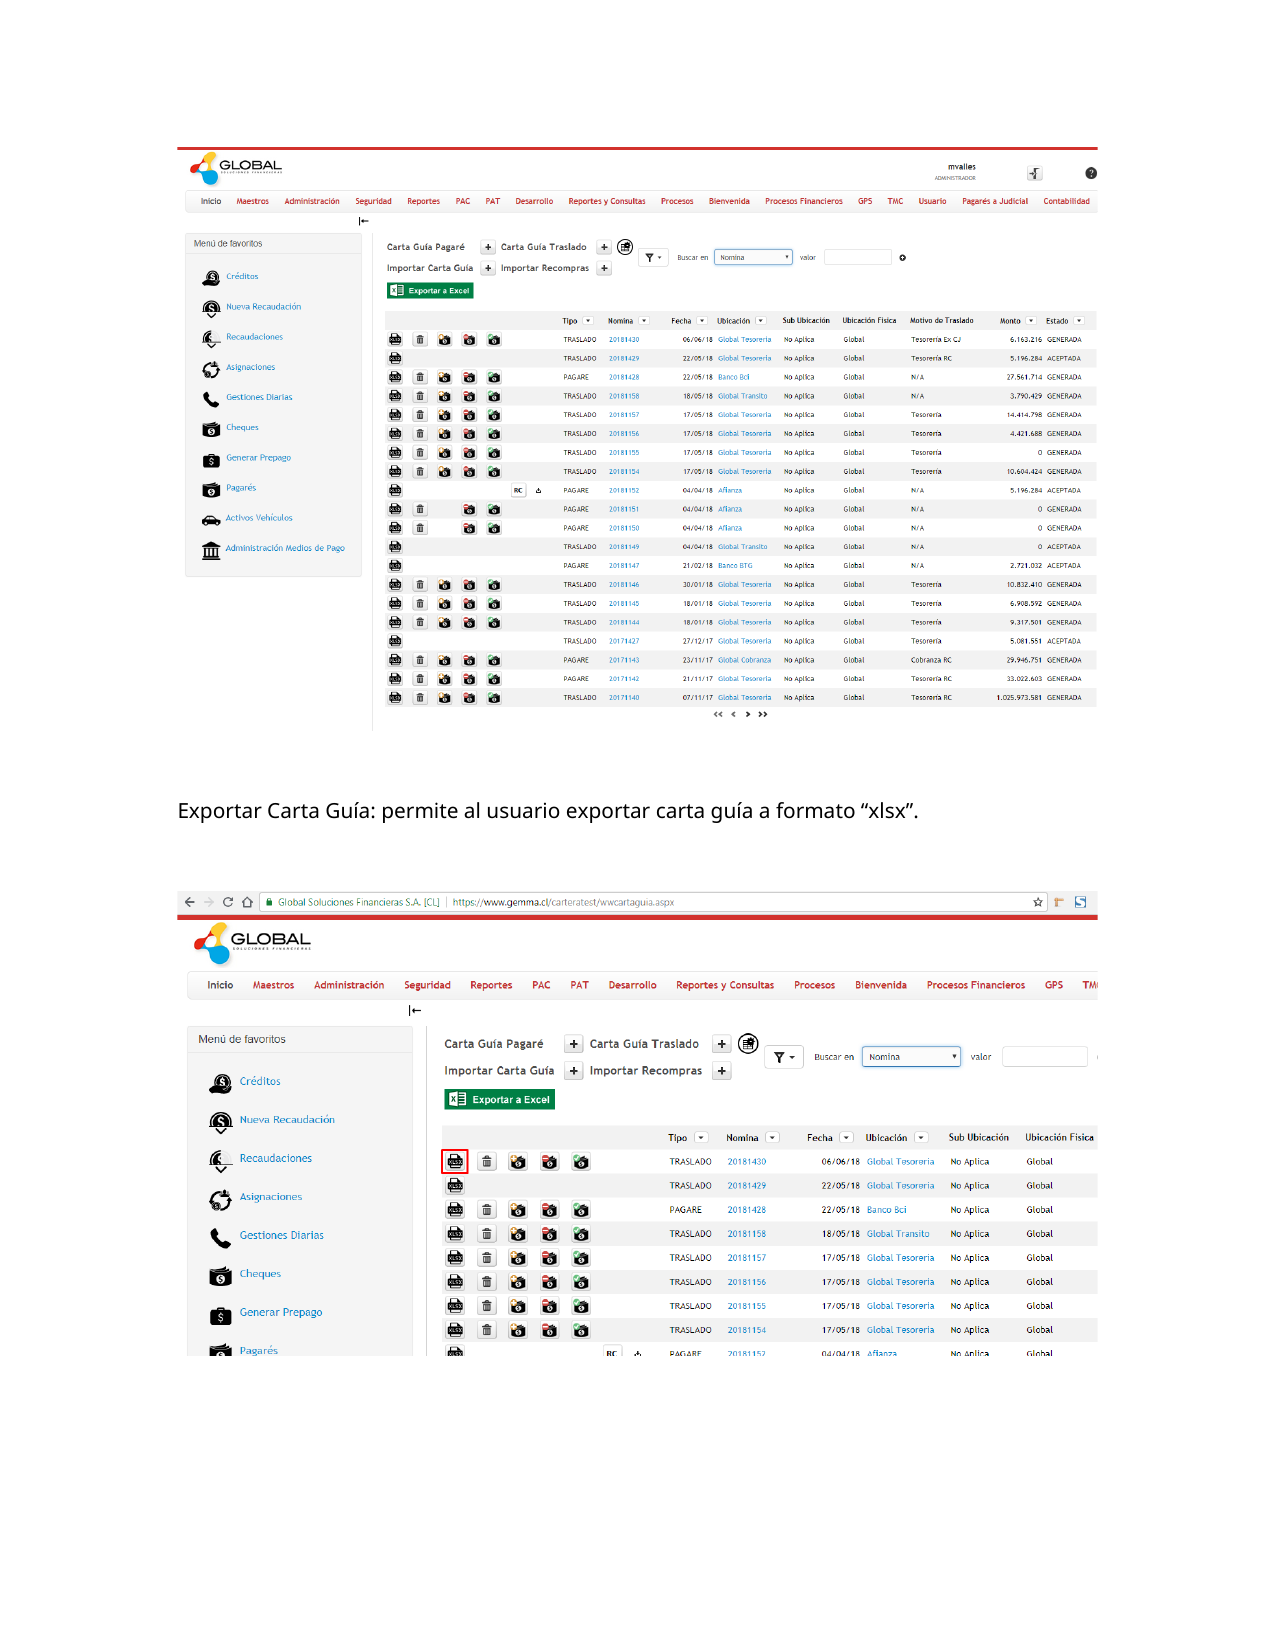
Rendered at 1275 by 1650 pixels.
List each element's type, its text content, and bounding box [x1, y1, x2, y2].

picture [177, 147, 1098, 731]
text Exportar Carta Guía: permite al usuario exportar carta guía a formato “xlsx”. [177, 796, 1098, 825]
picture [177, 891, 1098, 1356]
